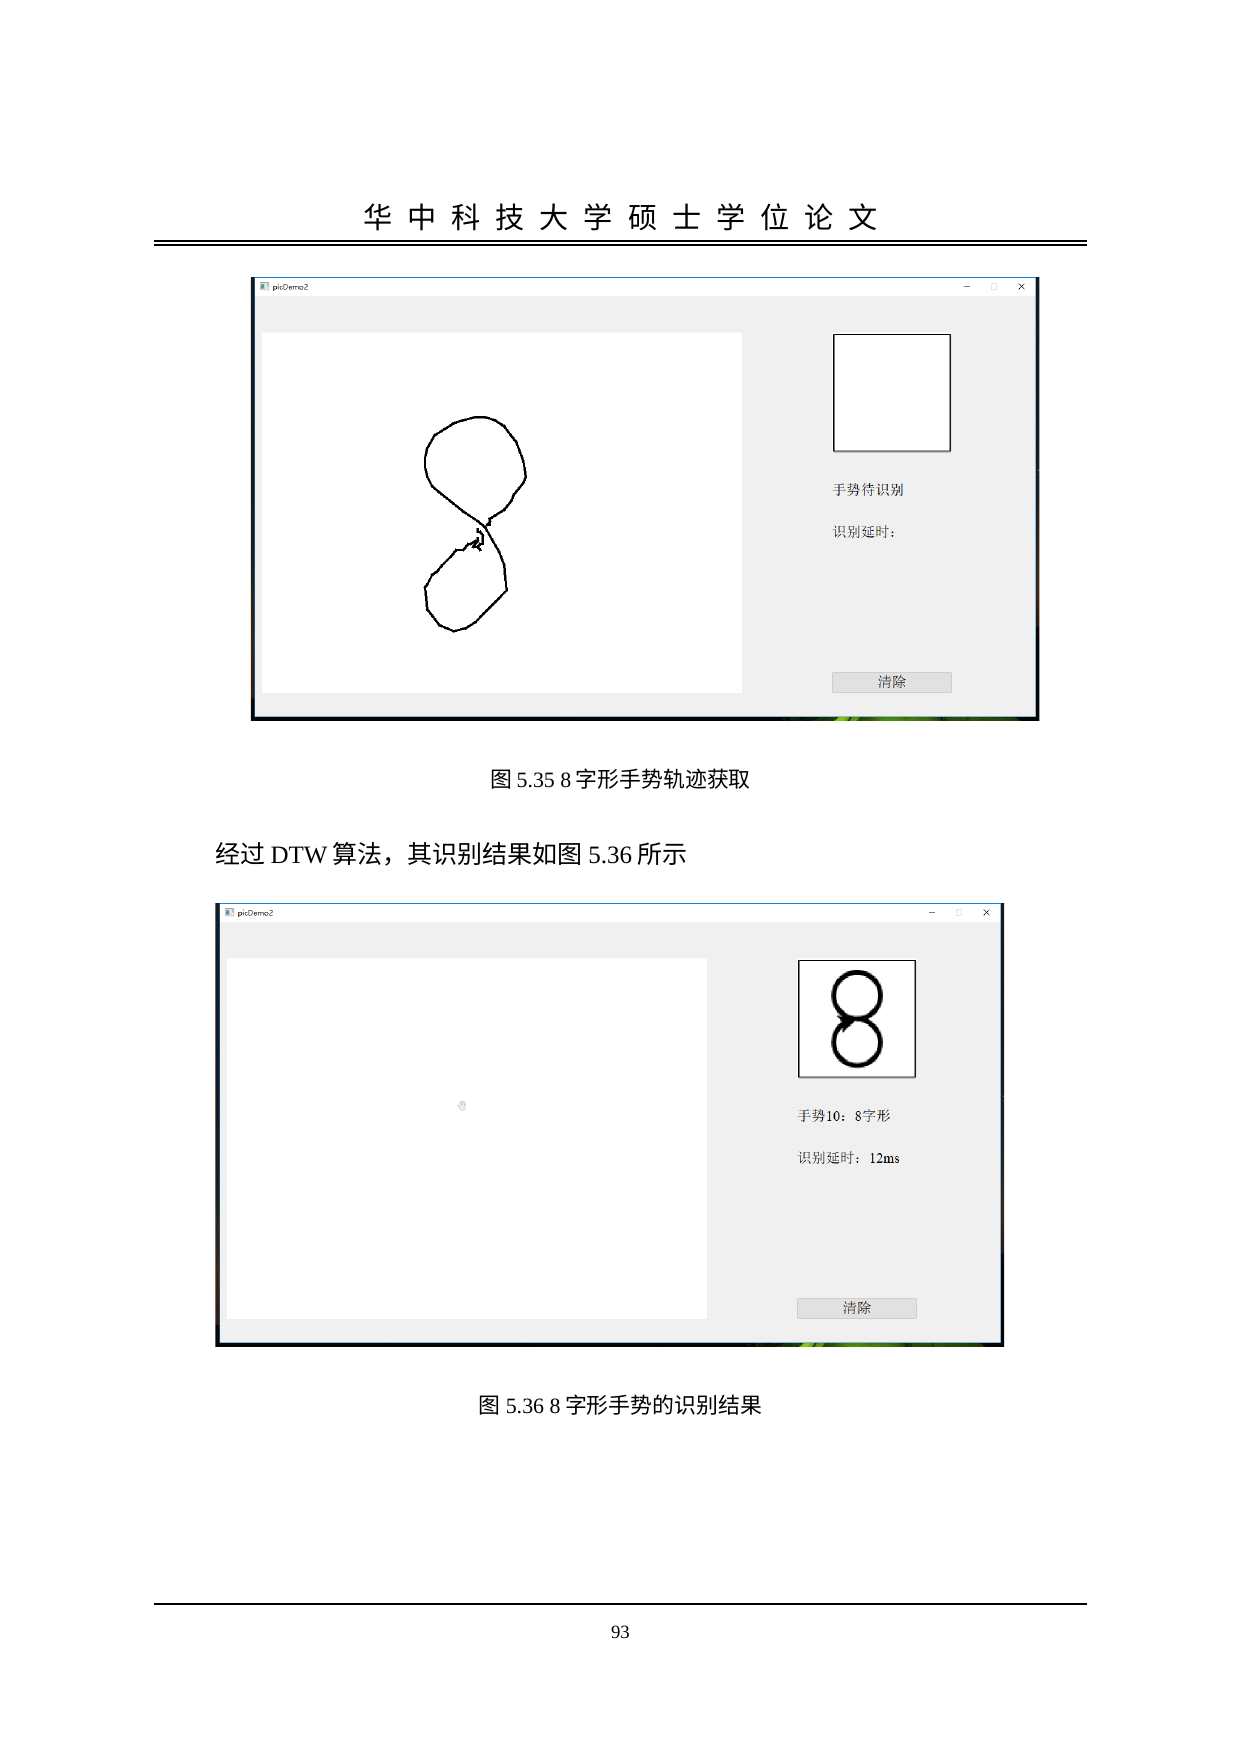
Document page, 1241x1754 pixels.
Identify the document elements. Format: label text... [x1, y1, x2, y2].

picture [215, 903, 1005, 1347]
picture [250, 277, 1040, 721]
